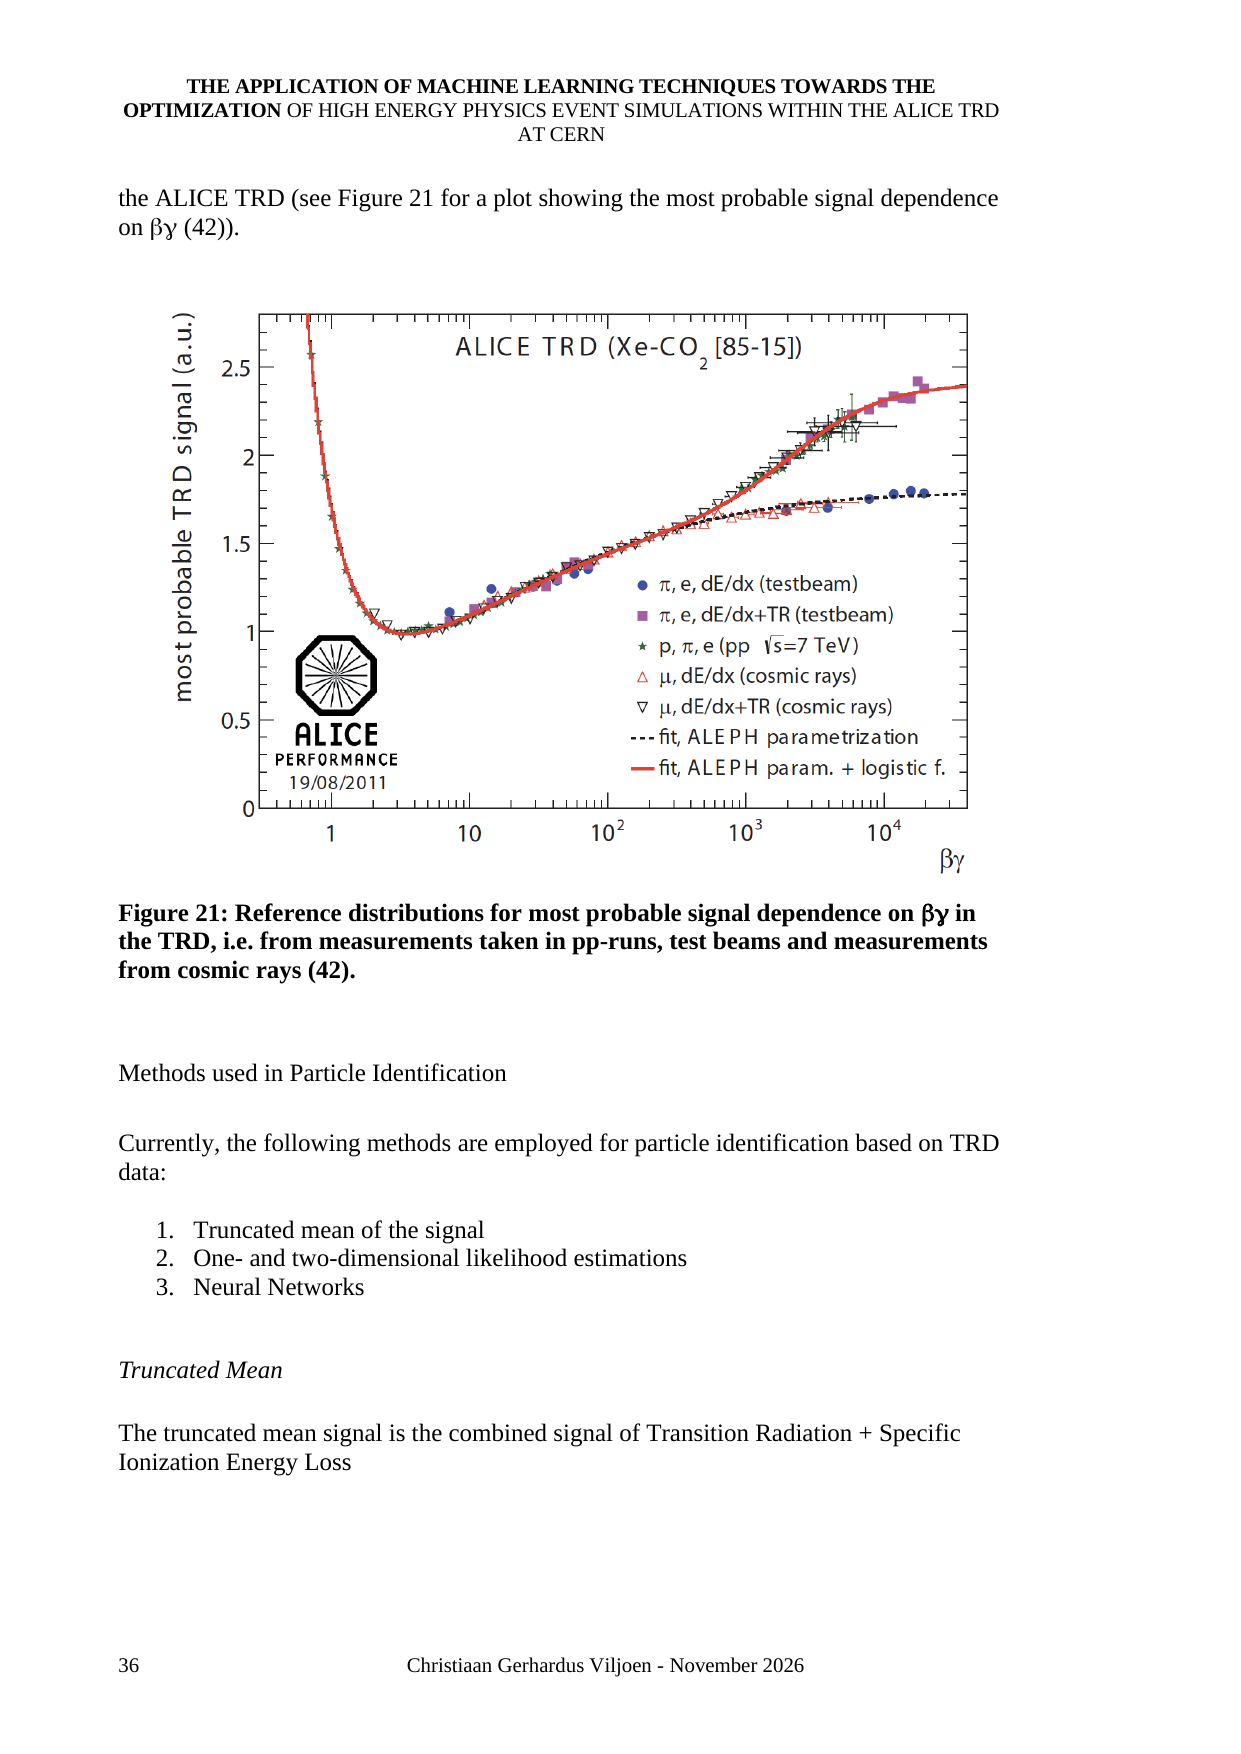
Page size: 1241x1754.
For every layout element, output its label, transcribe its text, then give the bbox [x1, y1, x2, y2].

list Neural Networks [156, 1272, 1004, 1301]
text The truncated mean signal is the combined signal of Transition Radiation + Specific Ionization Energy Loss [118, 1418, 1004, 1476]
text Figure 21: Reference distributions for most probable signal dependence on in the TRD, i.e. from measurements taken in pp-runs, test beams and measurements from cosmic rays. [118, 898, 1004, 984]
picture [118, 269, 1004, 898]
subtitle Truncated Mean [118, 1355, 1004, 1383]
list One- and two-dimensional likelihood estimations [156, 1243, 1004, 1272]
text Currently, the following methods are employed for particle identification based on TRD data: [118, 1128, 1004, 1186]
list Truncated mean of the signal [156, 1215, 1004, 1243]
subtitle Methods used in Particle Identification [118, 1058, 1004, 1087]
